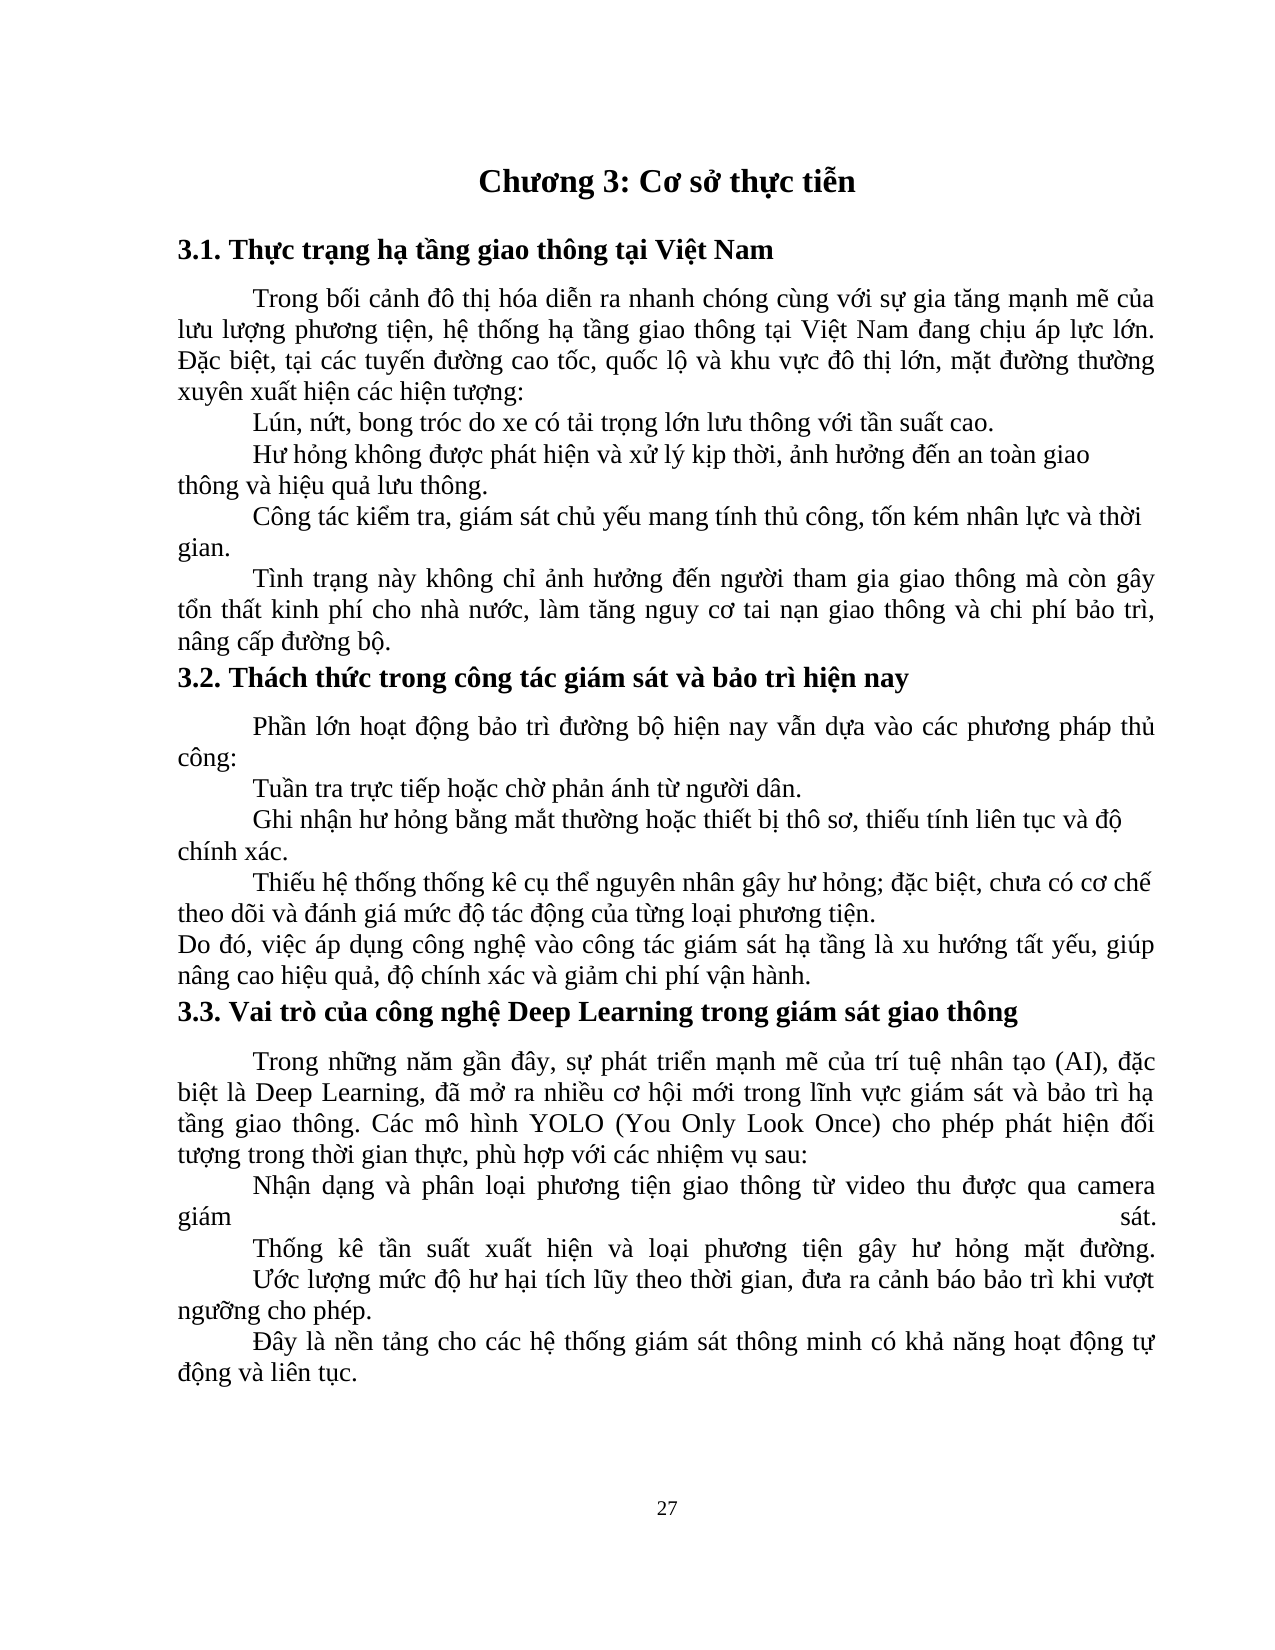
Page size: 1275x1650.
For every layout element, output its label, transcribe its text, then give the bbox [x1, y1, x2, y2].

text Do đó, việc áp dụng công nghệ vào công tác giám sát hạ tầng là xu hướng tất yếu, giúp nâng cao hiệu quả, độ chính xác và giảm chi phí vận hành. [177, 928, 1157, 990]
text Chương 3: Cơ sở thực tiễn [177, 162, 1157, 200]
text Tình trạng này không chỉ ảnh hưởng đến người tham gia giao thông mà còn gây tổn thất kinh phí cho nhà nước, làm tăng nguy cơ tai nạn giao thông và chi phí bảo trì, nâng cấp đường bộ. [177, 562, 1157, 656]
text Đây là nền tảng cho các hệ thống giám sát thông minh có khả năng hoạt động tự động và liên tục. [177, 1325, 1157, 1387]
text Trong bối cảnh đô thị hóa diễn ra nhanh chóng cùng với sự gia tăng mạnh mẽ của lưu lượng phương tiện, hệ thống hạ tầng giao thông tại Việt Nam đang chịu áp lực lớn. Đặc biệt, tại các tuyến đường cao tốc, quốc lộ và khu vực đô thị lớn, mặt đường thường xuyên xuất hiện các hiện tượng: [177, 282, 1157, 407]
text Tuần tra trực tiếp hoặc chờ phản ánh từ người dân. Ghi nhận hư hỏng bằng mắt thường hoặc thiết bị thô sơ, thiếu tính liên tục và độ chính xác. Thiếu hệ thống thống kê cụ thể nguyên nhân gây hư hỏng; đặc biệt, chưa có cơ chế theo dõi và đánh giá mức độ tác động của từng loại phương tiện. [177, 772, 1157, 928]
text Phần lớn hoạt động bảo trì đường bộ hiện nay vẫn dựa vào các phương pháp thủ công: [177, 710, 1157, 772]
text 3.1. Thực trạng hạ tầng giao thông tại Việt Nam [177, 232, 1157, 265]
text 3.2. Thách thức trong công tác giám sát và bảo trì hiện nay [177, 660, 1157, 693]
text Lún, nứt, bong tróc do xe có tải trọng lớn lưu thông với tần suất cao. Hư hỏng không được phát hiện và xử lý kịp thời, ảnh hưởng đến an toàn giao thông và hiệu quả lưu thông. Công tác kiểm tra, giám sát chủ yếu mang tính thủ công, tốn kém nhân lực và thời gian. [177, 407, 1157, 562]
text Nhận dạng và phân loại phương tiện giao thông từ video thu được qua camera giám sát. Thống kê tần suất xuất hiện và loại phương tiện gây hư hỏng mặt đường. Ước lượng mức độ hư hại tích lũy theo thời gian, đưa ra cảnh báo bảo trì khi vượt ngưỡng cho phép. [177, 1169, 1157, 1325]
text 3.3. Vai trò của công nghệ Deep Learning trong giám sát giao thông [177, 994, 1157, 1028]
text Trong những năm gần đây, sự phát triển mạnh mẽ của trí tuệ nhân tạo (AI), đặc biệt là Deep Learning, đã mở ra nhiều cơ hội mới trong lĩnh vực giám sát và bảo trì hạ tầng giao thông. Các mô hình YOLO (You Only Look Once) cho phép phát hiện đối tượng trong thời gian thực, phù hợp với các nhiệm vụ sau: [177, 1045, 1157, 1169]
